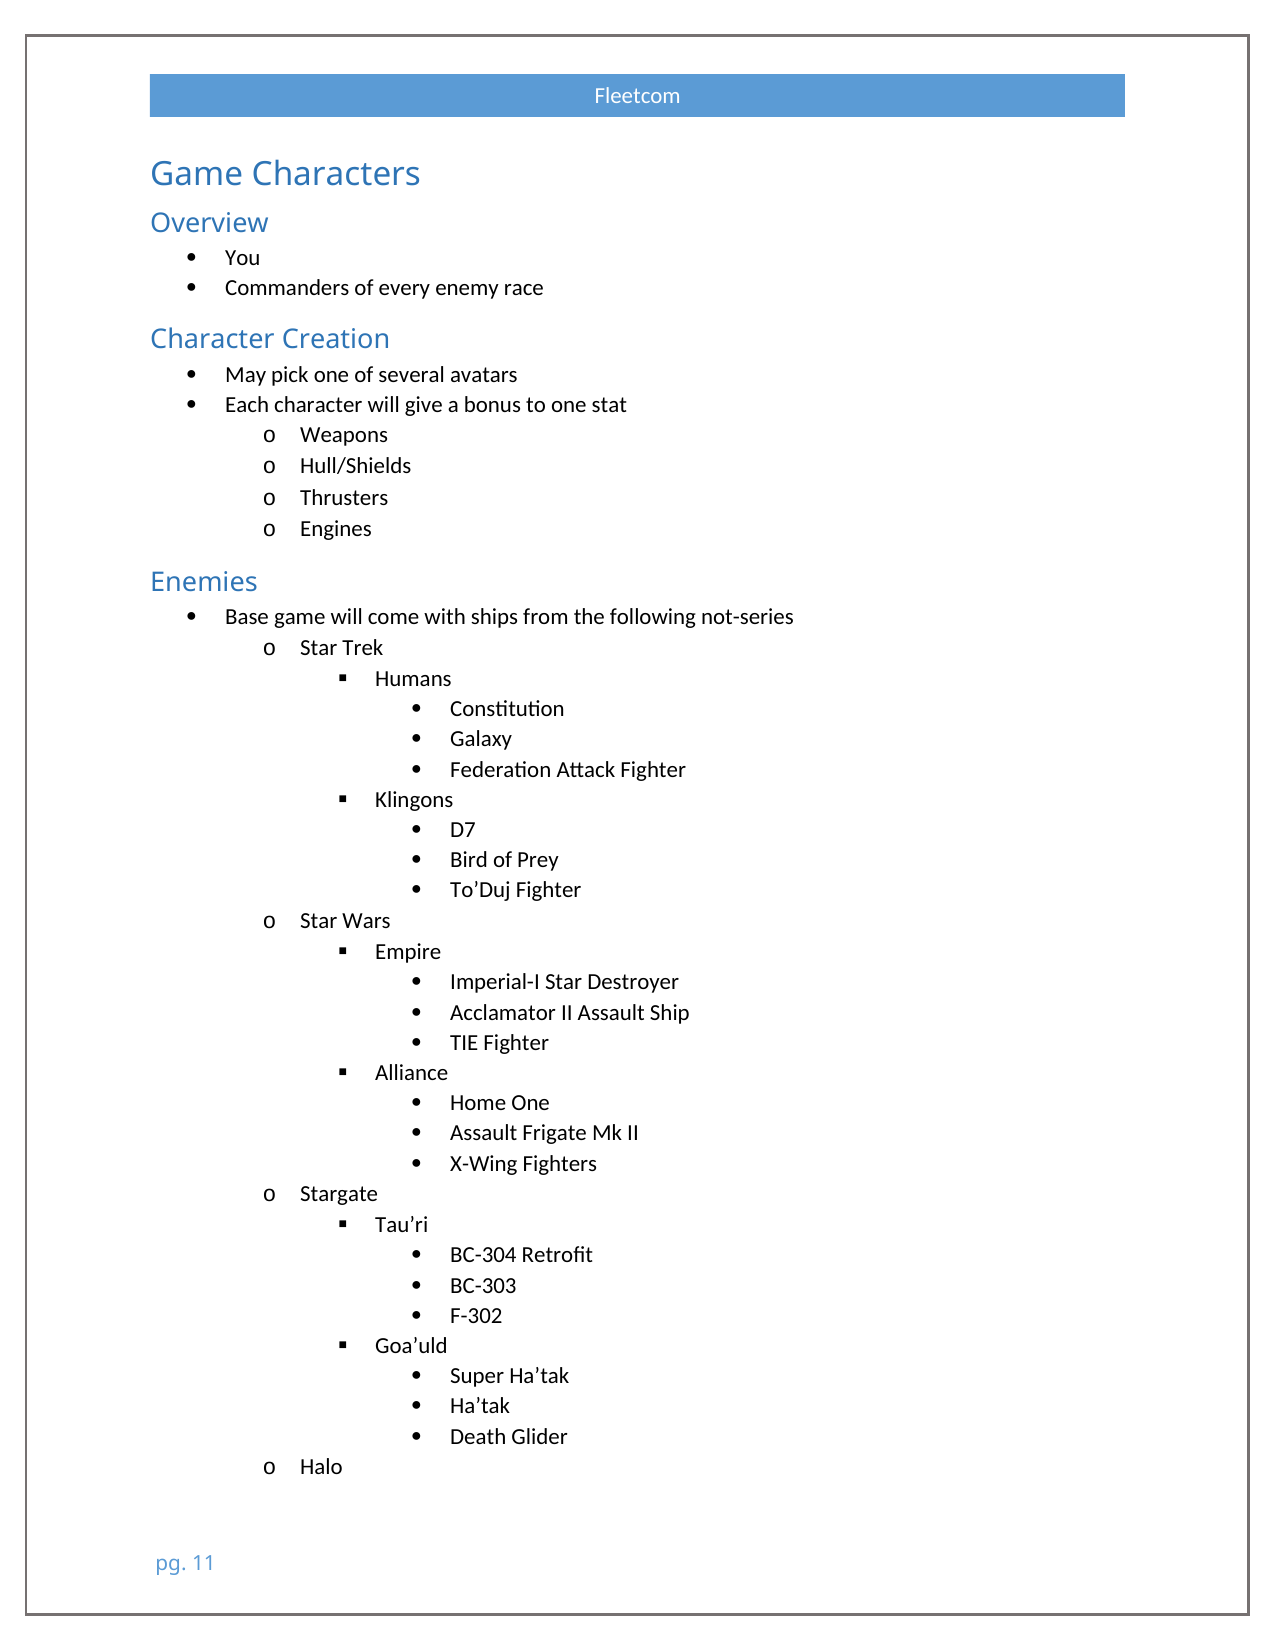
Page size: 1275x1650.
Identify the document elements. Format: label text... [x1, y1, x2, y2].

list Imperial-I Star Destroyer [412, 967, 1125, 996]
list Commanders of every enemy race [187, 273, 1125, 301]
list Federation Attack Fighter [412, 755, 1125, 783]
list BC-304 Retrofit [412, 1241, 1125, 1269]
subtitle Overview [150, 203, 1125, 240]
list Alliance [337, 1058, 1125, 1086]
list Stargate [262, 1179, 1125, 1208]
list Engines [262, 514, 1125, 544]
list Tau’ri [337, 1210, 1125, 1238]
list Death Glider [412, 1422, 1125, 1450]
list Goa’uld [337, 1331, 1125, 1359]
list Empire [337, 937, 1125, 965]
list Assault Frigate Mk II [412, 1118, 1125, 1147]
list Halo [262, 1452, 1125, 1481]
list Klingons [337, 785, 1125, 813]
list X-Wing Fighters [412, 1149, 1125, 1177]
list Constitution [412, 694, 1125, 722]
list You [187, 243, 1125, 271]
list Each character will give a bonus to one stat [187, 390, 1125, 418]
list Thrusters [262, 483, 1125, 512]
list TIE Fighter [412, 1028, 1125, 1056]
subtitle Enemies [150, 563, 1125, 599]
subtitle Character Creation [150, 320, 1125, 357]
list Star Wars [262, 906, 1125, 935]
list Weapons [262, 420, 1125, 449]
list Base game will come with ships from the following not-series [187, 602, 1125, 631]
list Humans [337, 664, 1125, 692]
list To’Duj Fighter [412, 876, 1125, 904]
list Bird of Prey [412, 845, 1125, 873]
list Super Ha’tak [412, 1361, 1125, 1389]
list Galaxy [412, 724, 1125, 753]
list BC-303 [412, 1271, 1125, 1299]
list D7 [412, 815, 1125, 843]
list May pick one of several avatars [187, 360, 1125, 388]
list Ha’tak [412, 1392, 1125, 1420]
list Home One [412, 1088, 1125, 1116]
list Acclamator II Assault Ship [412, 998, 1125, 1026]
list Star Trek [262, 633, 1125, 662]
list Hull/Shields [262, 452, 1125, 481]
list F-302 [412, 1301, 1125, 1329]
subtitle Game Characters [150, 150, 1125, 195]
